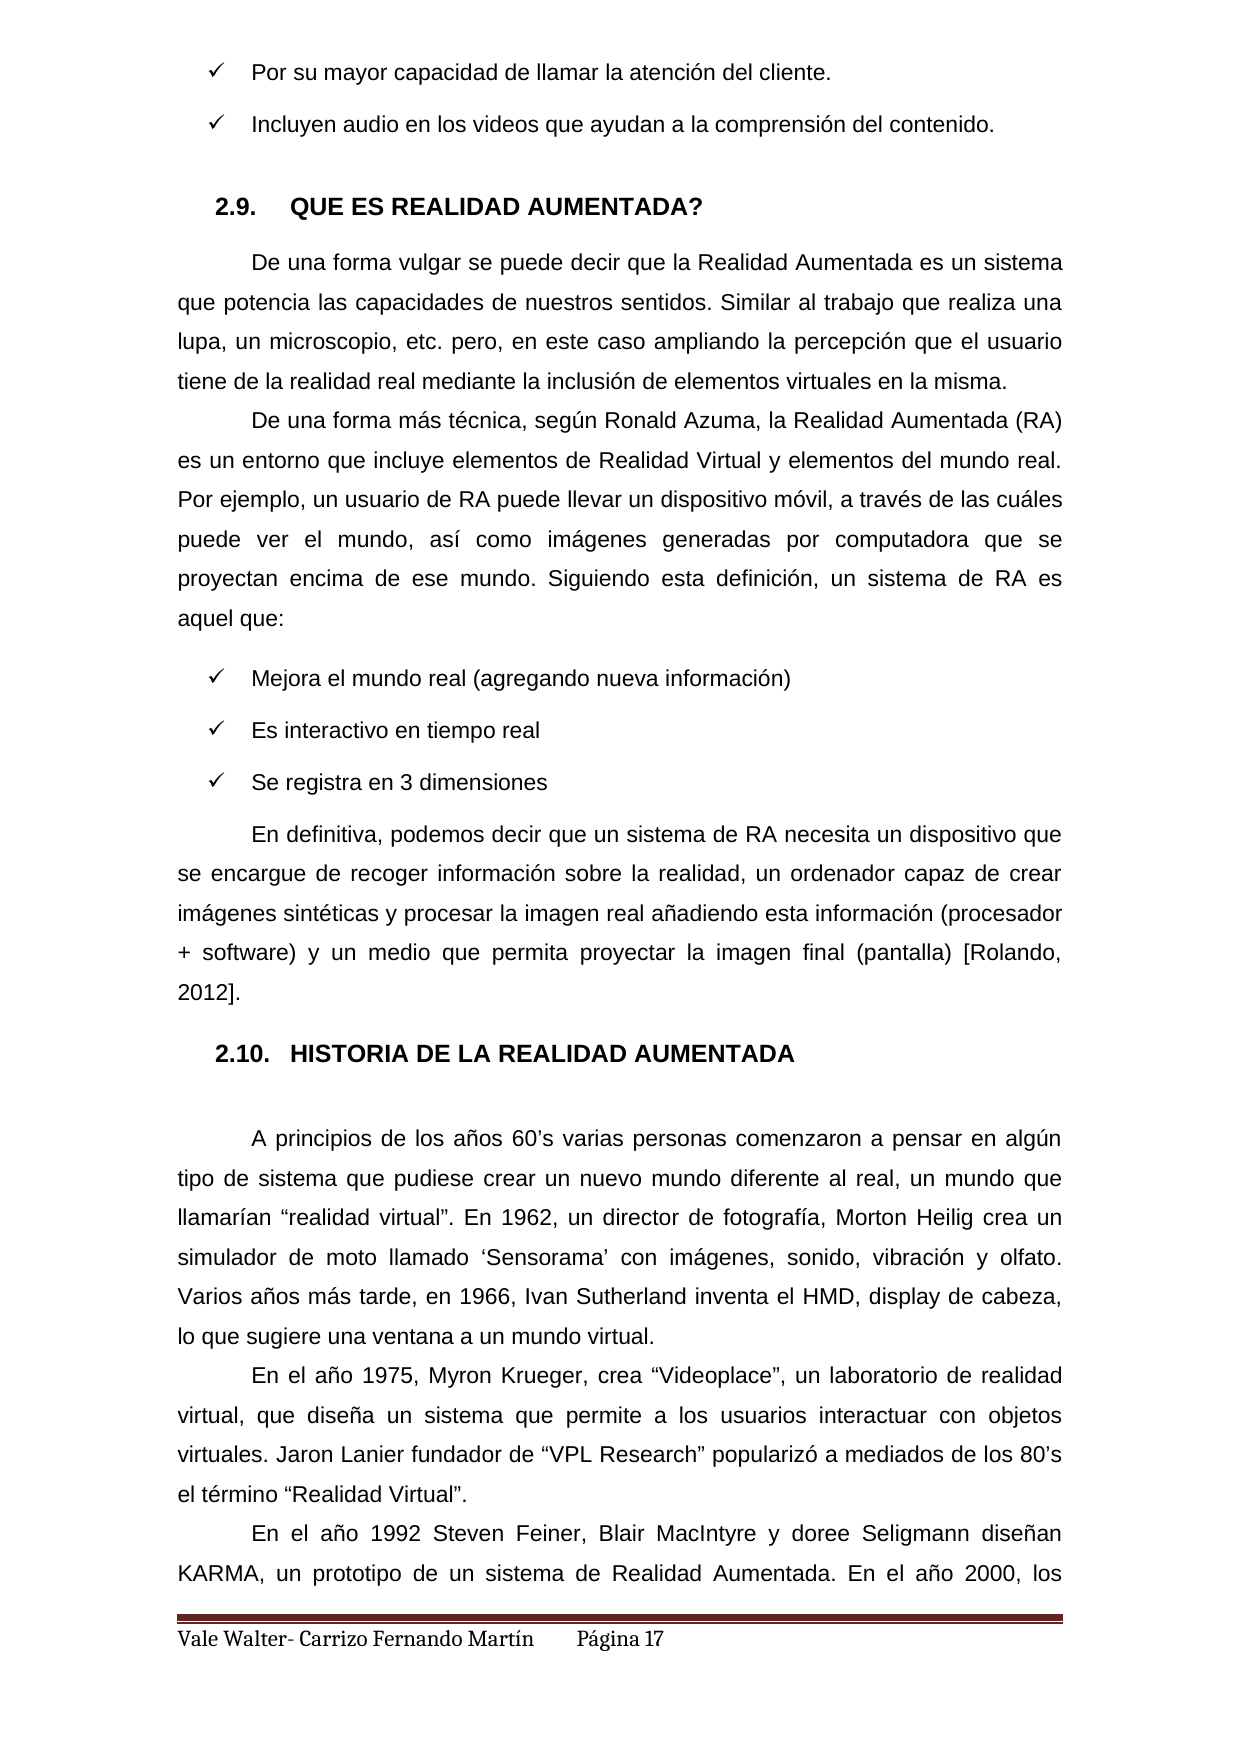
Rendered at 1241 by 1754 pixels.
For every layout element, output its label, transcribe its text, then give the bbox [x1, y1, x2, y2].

text En definitiva, podemos decir que un sistema de RA necesita un dispositivo que se encargue de recoger información sobre la realidad, un ordenador capaz de crear imágenes sintéticas y procesar la imagen real añadiendo esta información (procesador + software) y un medio que permita proyectar la imagen final (pantalla) [Rolando, 2012]. [177, 821, 1063, 1005]
text De una forma vulgar se puede decir que la Realidad Aumentada es un sistema que potencia las capacidades de nuestros sentidos. Similar al trabajo que realiza una lupa, un microscopio, etc. pero, en este caso ampliando la percepción que el usuario tiene de la realidad real mediante la inclusión de elementos virtuales en la misma. [177, 249, 1063, 394]
list Es interactivo en tiempo real [207, 717, 1063, 743]
list Por su mayor capacidad de llamar la atención del cliente. [207, 59, 1063, 85]
list Mejora el mundo real (agregando nueva información) [207, 665, 1063, 691]
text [177, 1520, 1063, 1586]
text A principios de los años 60’s varias personas comenzaron a pensar en algún tipo de sistema que pudiese crear un nuevo mundo diferente al real, un mundo que llamarían “realidad virtual”. En 1962, un director de fotografía, Morton Heilig crea un simulador de moto llamado ‘Sensorama’ con imágenes, sonido, vibración y olfato. Varios años más tarde, en 1966, Ivan Sutherland inventa el HMD, display de cabeza, lo que sugiere una ventana a un mundo virtual. [177, 1125, 1063, 1349]
text En el año 1975, Myron Krueger, crea “Videoplace”, un laboratorio de realidad virtual, que diseña un sistema que permite a los usuarios interactuar con objetos virtuales. Jaron Lanier fundador de “VPL Research” popularizó a mediados de los 80’s el término “Realidad Virtual”. [177, 1362, 1063, 1507]
list Se registra en 3 dimensiones [207, 769, 1063, 795]
list Incluyen audio en los videos que ayudan a la comprensión del contenido. [207, 111, 1063, 137]
list HISTORIA DE LA REALIDAD AUMENTADA [215, 1039, 1063, 1068]
list QUE ES REALIDAD AUMENTADA? [215, 192, 1063, 221]
text De una forma más técnica, según Ronald Azuma, la Realidad Aumentada (RA) es un entorno que incluye elementos de Realidad Virtual y elementos del mundo real. Por ejemplo, un usuario de RA puede llevar un dispositivo móvil, a través de las cuáles puede ver el mundo, así como imágenes generadas por computadora que se proyectan encima de ese mundo. Siguiendo esta definición, un sistema de RA es aquel que: [177, 407, 1063, 631]
